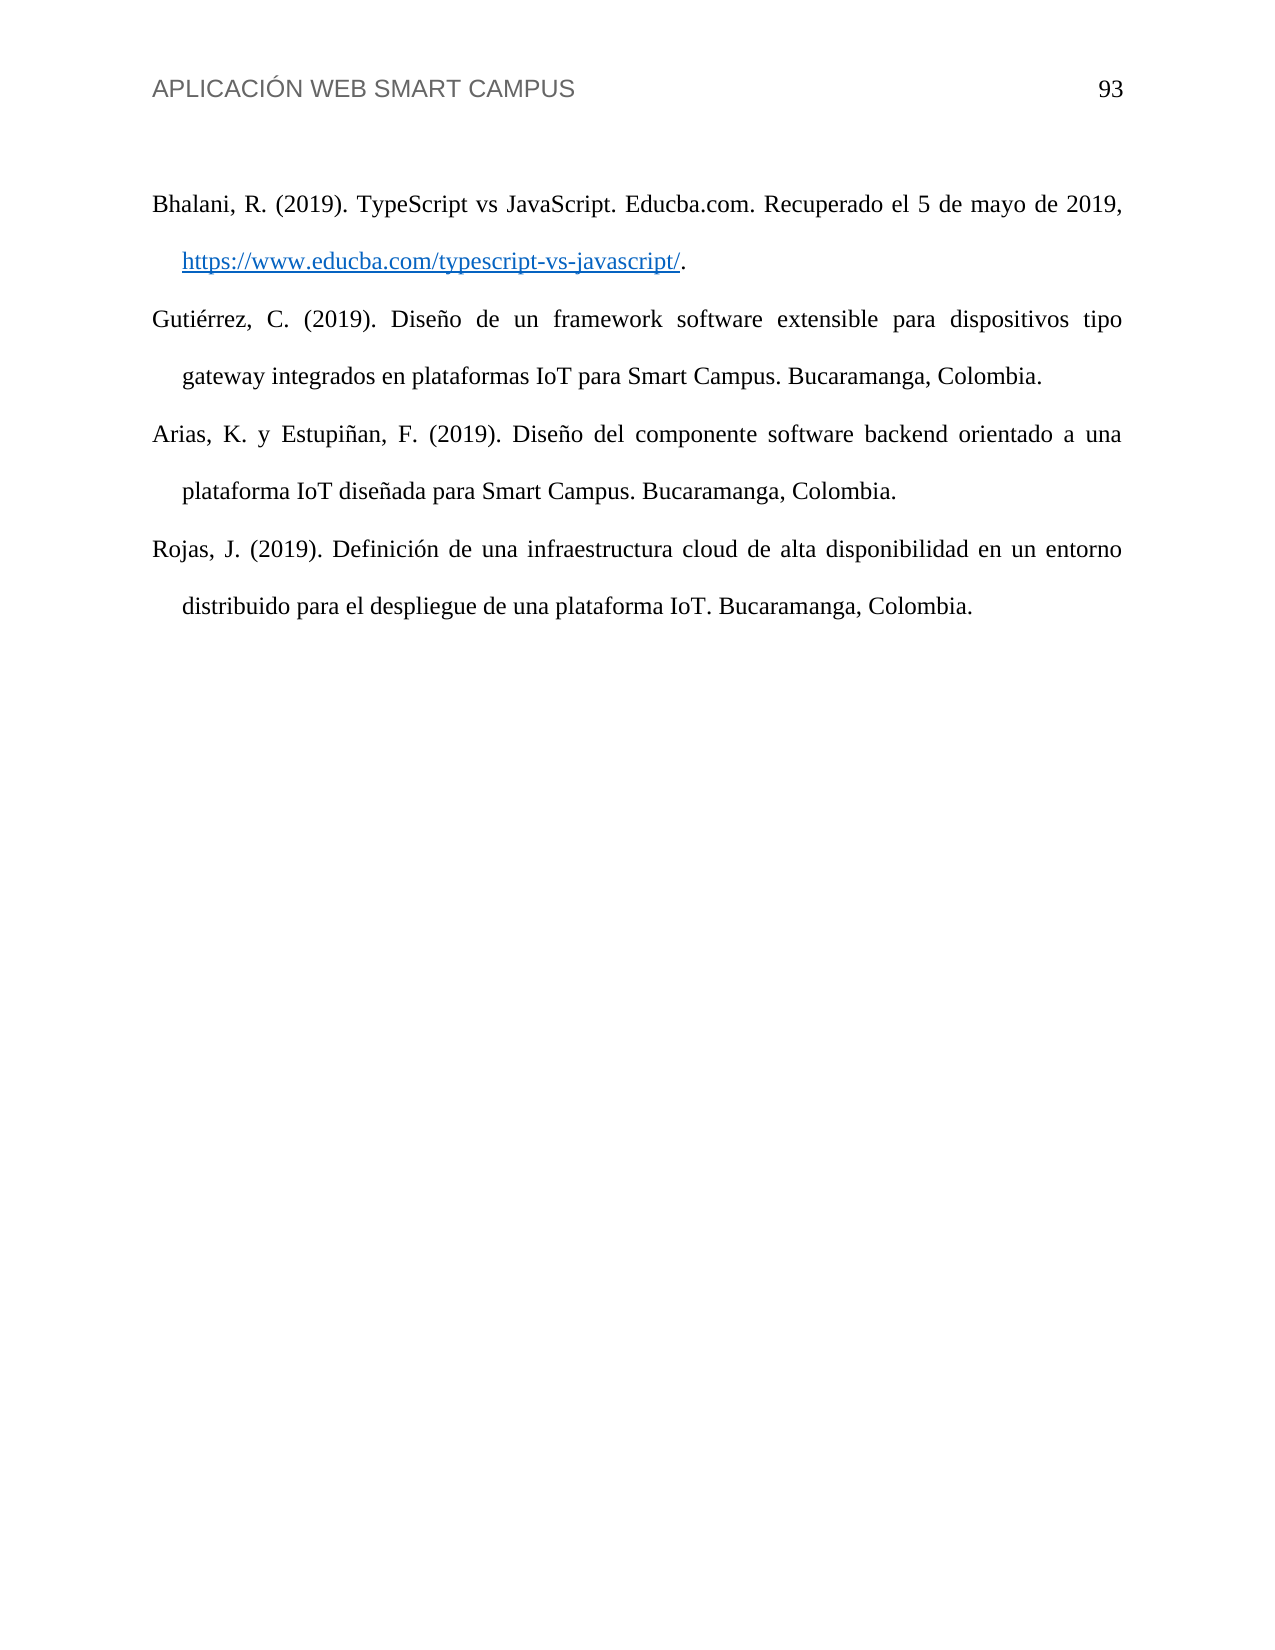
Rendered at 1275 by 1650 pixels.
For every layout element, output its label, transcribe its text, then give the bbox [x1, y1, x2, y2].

text Rojas, J. (2019). Definición de una infraestructura cloud de alta disponibilidad en un entorno distribuido para el despliegue de una plataforma IoT. Bucaramanga, Colombia. [152, 534, 1123, 620]
text Gutiérrez, C. (2019). Diseño de un framework software extensible para dispositivos tipo gateway integrados en plataformas IoT para Smart Campus. Bucaramanga, Colombia. [152, 304, 1123, 390]
text Bhalani, R. (2019). TypeScript vs JavaScript. Educba.com. Recuperado el 5 de mayo de 2019, https://www.educba.com/typescript-vs-javascript/. [152, 189, 1123, 275]
text Arias, K. y Estupiñan, F. (2019). Diseño del componente software backend orientado a una plataforma IoT diseñada para Smart Campus. Bucaramanga, Colombia. [152, 419, 1123, 505]
